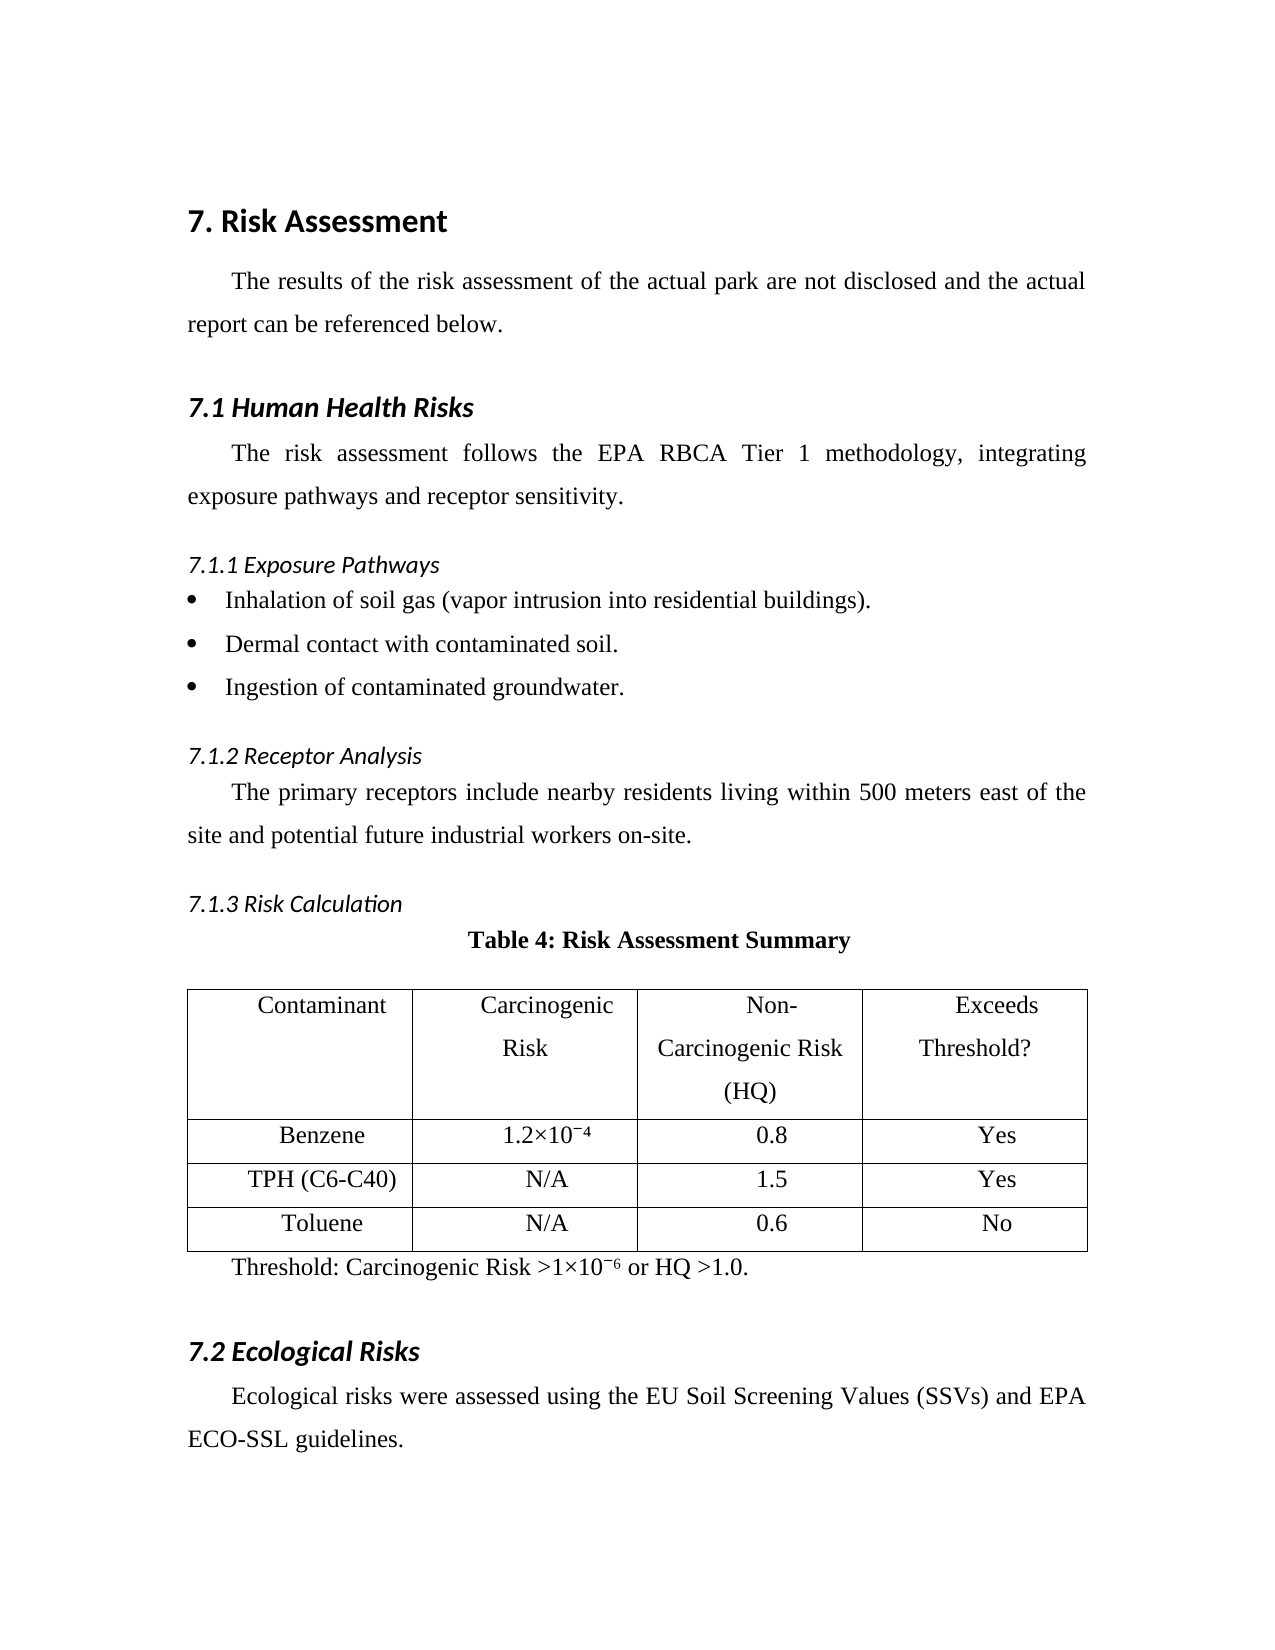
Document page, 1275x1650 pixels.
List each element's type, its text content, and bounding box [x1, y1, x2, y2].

table_header Non-Carcinogenic Risk (HQ) [638, 990, 862, 1119]
table_header Exceeds Threshold? [863, 990, 1087, 1119]
table_cell No [863, 1208, 1087, 1251]
table_cell Yes [863, 1120, 1087, 1163]
table_cell Benzene [188, 1120, 412, 1163]
table_cell TPH (C6-C40) [188, 1164, 412, 1207]
table_header Carcinogenic Risk [413, 990, 637, 1119]
table_cell N/A [413, 1164, 637, 1207]
text Table 4: Risk Assessment Summary [187, 925, 1087, 953]
subtitle 7.1.2 Receptor Analysis [187, 740, 1087, 771]
subtitle 7.1 Human Health Risks [187, 389, 1087, 425]
table_cell N/A [413, 1208, 637, 1251]
subtitle 7.2 Ecological Risks [187, 1333, 1087, 1368]
text The risk assessment follows the EPA RBCA Tier 1 methodology, integrating exposure pathways and receptor sensitivity. [187, 438, 1087, 509]
text The results of the risk assessment of the actual park are not disclosed and the actual report can be referenced below. [187, 266, 1087, 338]
subtitle 7.1.1 Exposure Pathways [187, 549, 1087, 579]
table_header Contaminant [188, 990, 412, 1119]
text The primary receptors include nearby residents living within 500 meters east of the site and potential future industrial workers on-site. [187, 777, 1087, 849]
table_cell 1.5 [638, 1164, 862, 1207]
text Threshold: Carcinogenic Risk >1×10⁻⁶ or HQ >1.0. [187, 1252, 1087, 1281]
table_cell 0.6 [638, 1208, 862, 1251]
subtitle 7.1.3 Risk Calculation [187, 888, 1087, 918]
subtitle 7. Risk Assessment [187, 200, 1087, 241]
list Dermal contact with contaminated soil. [187, 629, 1087, 657]
table_cell Toluene [188, 1208, 412, 1251]
list Ingestion of contaminated groundwater. [187, 672, 1087, 701]
table_cell 1.2×10⁻⁴ [413, 1120, 637, 1163]
list Inhalation of soil gas (vapor intrusion into residential buildings). [187, 586, 1087, 614]
table_cell 0.8 [638, 1120, 862, 1163]
text Ecological risks were assessed using the EU Soil Screening Values (SSVs) and EPA ECO-SSL guidelines. [187, 1381, 1087, 1453]
table_cell Yes [863, 1164, 1087, 1207]
